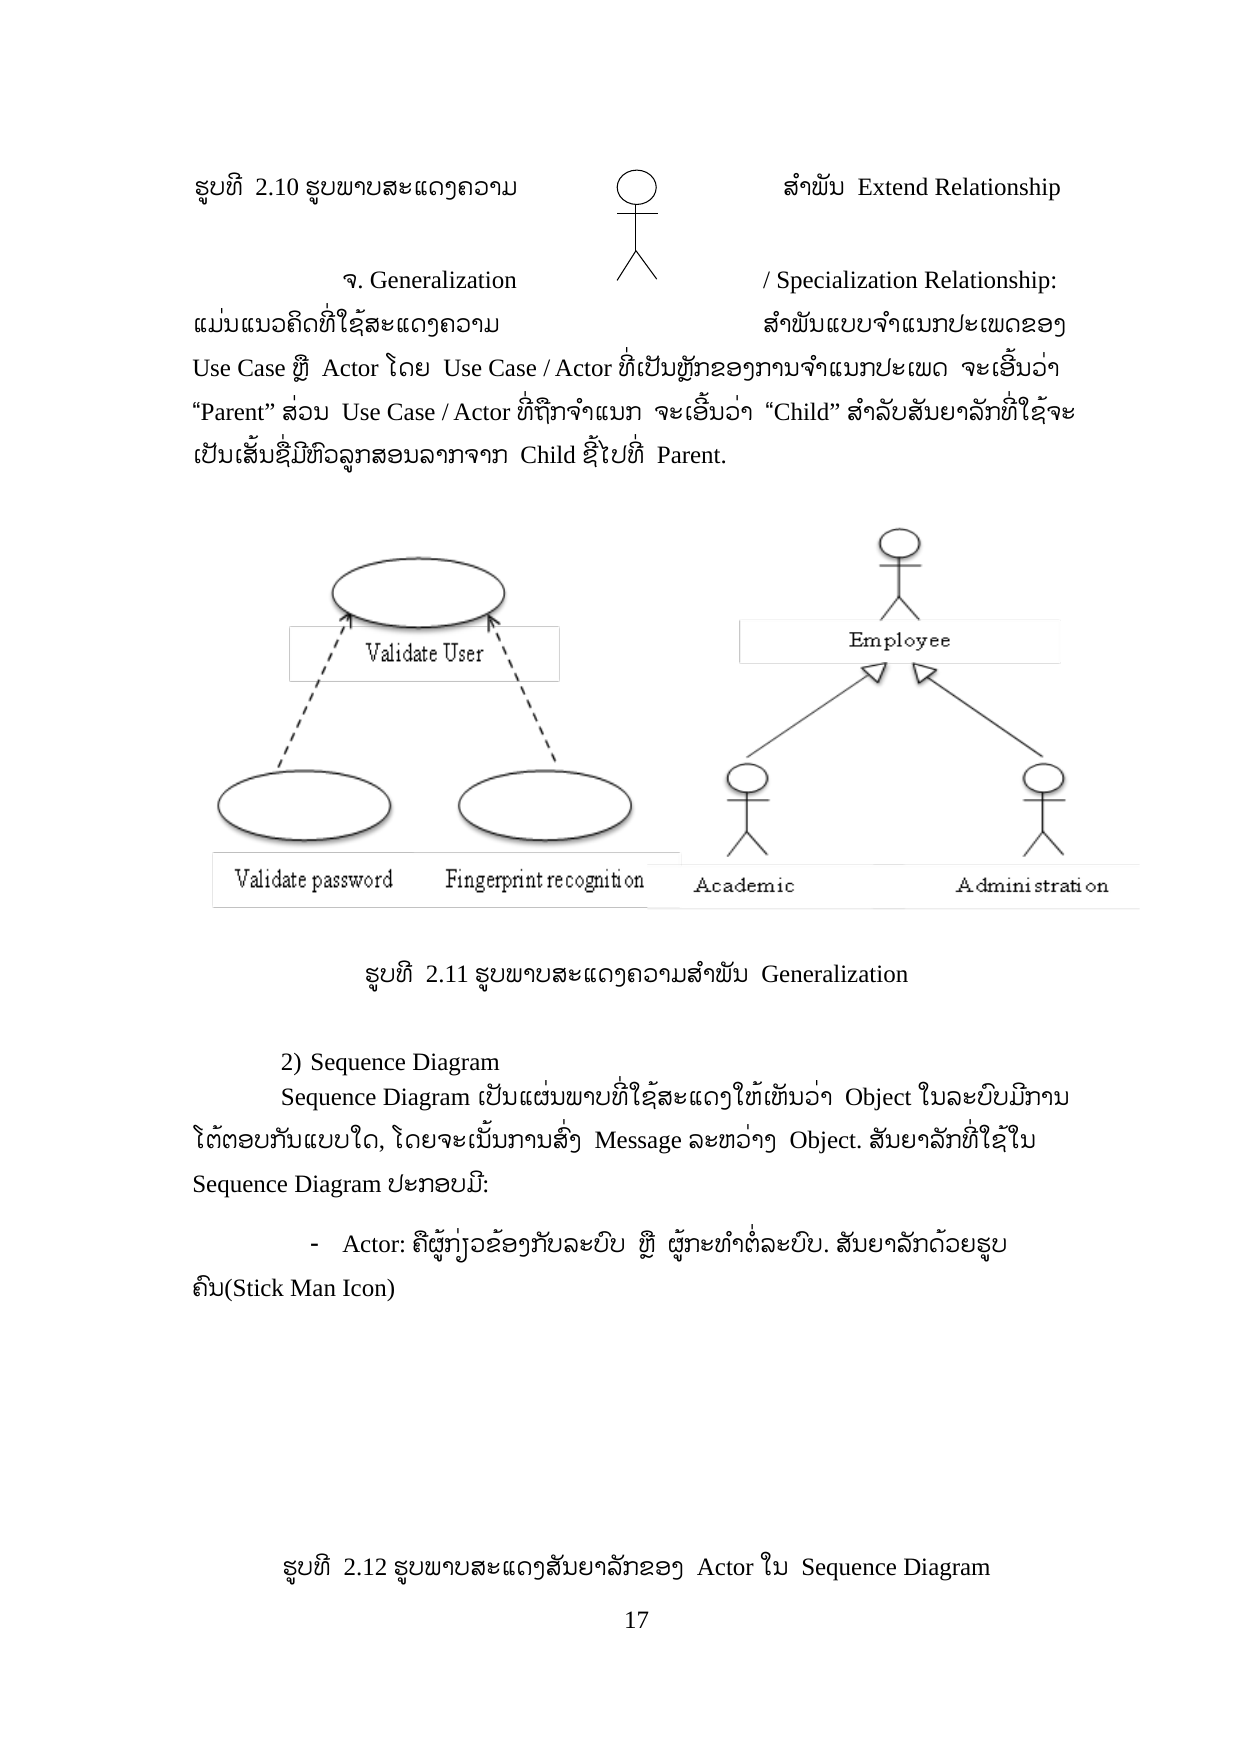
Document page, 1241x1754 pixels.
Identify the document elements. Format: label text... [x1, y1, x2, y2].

subtitle Actor: ຄືຜູ້ກ່ຽວຂ້ອງກັບລະບົບ ຫຼື ຜູ້ກະທຳຕໍ່ລະບົບ. ສັນຍາລັກດ້ວຍຮູບຄົນ(Stick Man Icon) [192, 1223, 1081, 1311]
subtitle ຈ. Generalization / Specialization Relationship: ແມ່ນແນວຄິດທີ່ໃຊ້ສະແດງຄວາມສໍາພັນແບບຈໍາແນກປະເພດຂອງ Use Case ຫຼື Actor ໂດຍ Use Case / Actor ທີ່ເປັນຫຼັກຂອງການຈໍາແນກປະເພດ ຈະເອີ້ນວ່າ “Parent” ສ່ວນ Use Case / Actor ທີ່ຖືກຈຳແນກ ຈະເອີ້ນວ່າ “Child” ສໍາລັບສັນຍາລັກທີ່ໃຊ້ຈະເປັນເສັ້ນຊື່ມີຫົວລູກສອນລາກຈາກ Child ຊີ້ໄປທີ່ Parent. [192, 259, 1081, 478]
text ຮູບທີ 2.10 ຮູບພາບສະແດງຄວາມສໍາພັນ Extend Relationship [192, 165, 1081, 209]
text Sequence Diagram ເປັນແຜ່ນພາບທີ່ໃຊ້ສະແດງໃຫ້ເຫັນວ່າ Object ໃນລະບົບມີການໂຕ້ຕອບກັນແບບໃດ, ໂດຍຈະເນັ້ນການສົ່ງ Message ລະຫວ່າງ Object. ສັນຍາລັກທີ່ໃຊ້ໃນ Sequence Diagram ປະກອບມີ: [192, 1075, 1081, 1207]
text ຮູບທີ 2.11 ຮູບພາບສະແດງຄວາມສໍາພັນ Generalization [192, 953, 1081, 997]
subtitle Sequence Diagram [192, 1047, 1081, 1075]
picture [211, 524, 1140, 913]
text ຮູບທີ 2.12 ຮູບພາບສະແດງສັນຍາລັກຂອງ Actor ໃນ Sequence Diagram [192, 1546, 1081, 1590]
